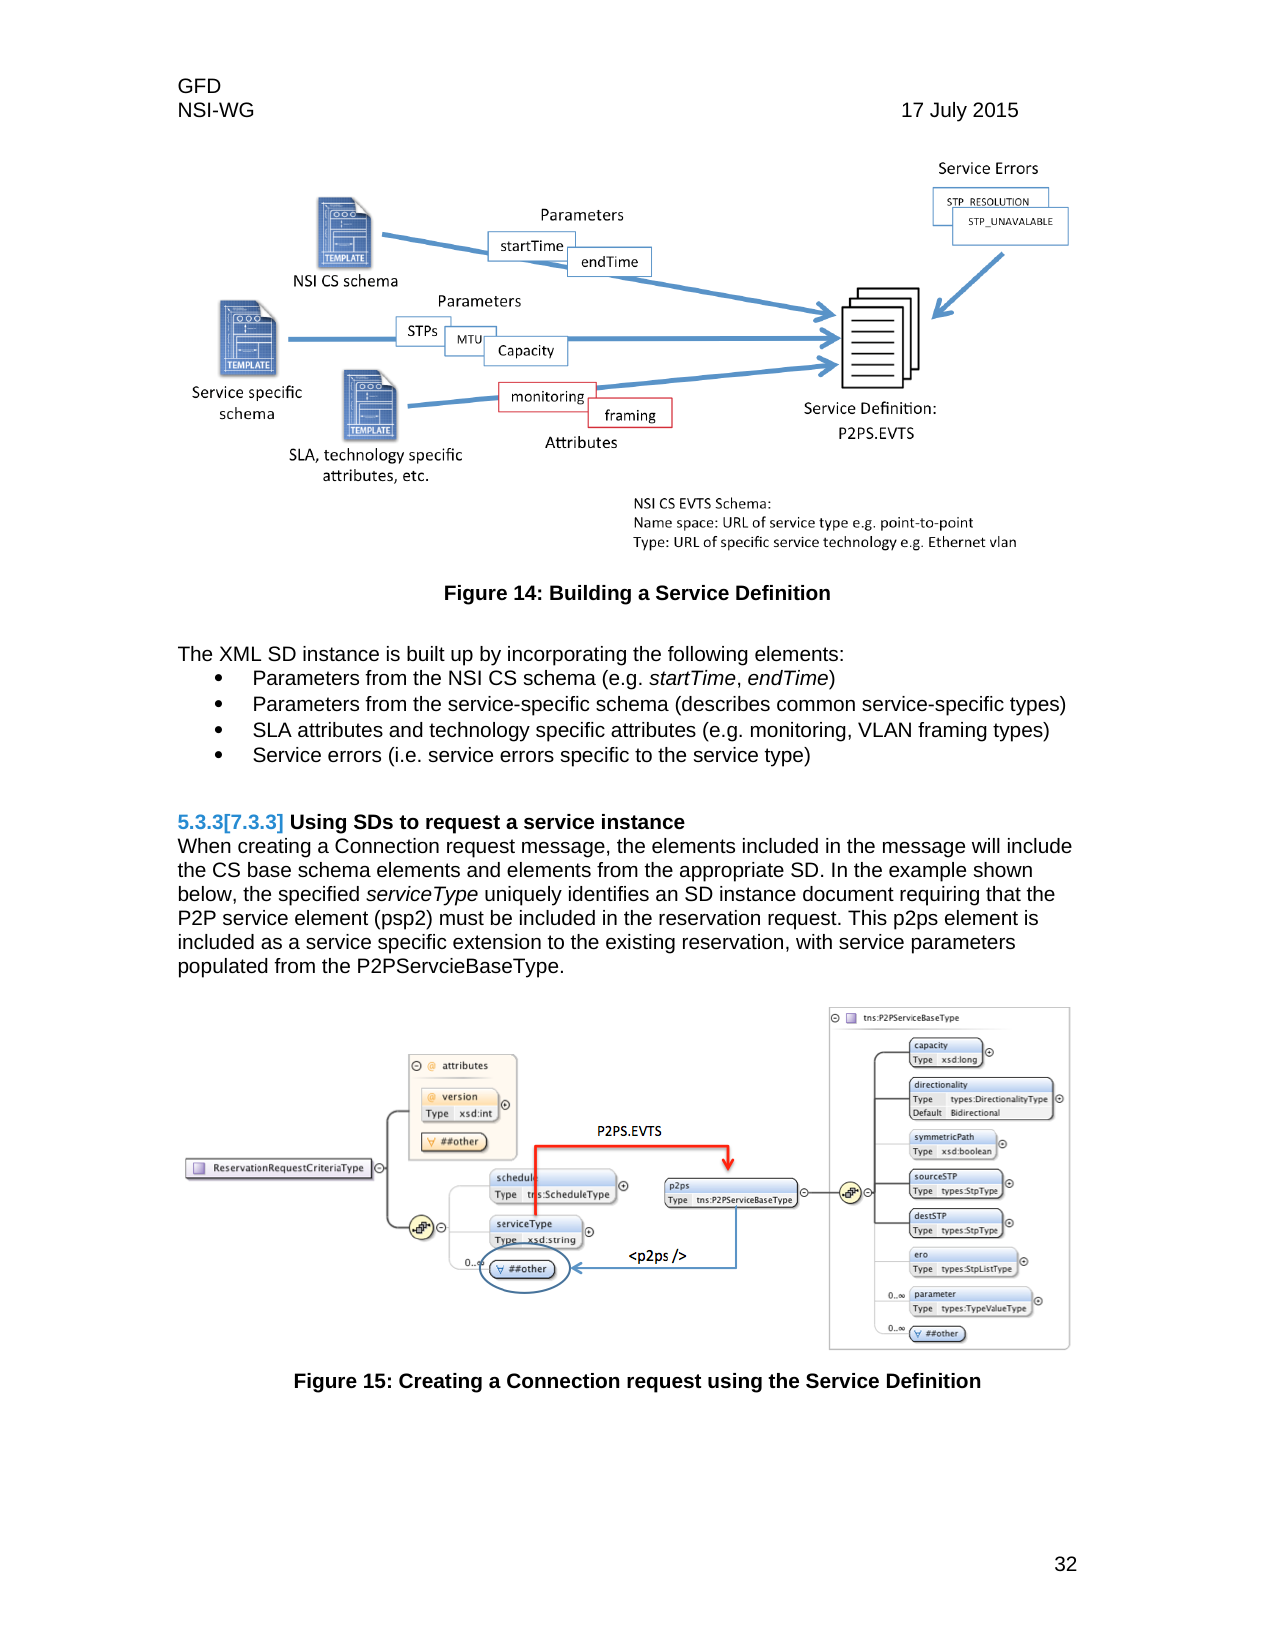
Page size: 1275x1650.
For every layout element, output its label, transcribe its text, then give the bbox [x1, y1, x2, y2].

list Service errors (i.e. service errors specific to the service type) [215, 743, 1098, 767]
subtitle Using SDs to request a service instance [177, 810, 1098, 834]
list SLA attributes and technology specific attributes (e.g. monitoring, VLAN framing types) [215, 717, 1098, 741]
list Parameters from the NSI CS schema (e.g. startTime, endTime) [215, 666, 1098, 689]
text When creating a Connection request message, the elements included in the message will include the CS base schema elements and elements from the appropriate SD. In the example shown below, the specified serviceType uniquely identifies an SD instance document requiring that the P2P service element (psp2) must be included in the reservation request. This p2ps element is included as a service specific extension to the existing reservation, with service parameters populated from the P2PServcieBaseType. [177, 834, 1098, 978]
picture [177, 150, 1075, 569]
list Parameters from the service-specific schema (describes common service-specific types) [215, 691, 1098, 716]
text The XML SD instance is built up by incorporating the following elements: [177, 642, 1098, 666]
picture [177, 1001, 1076, 1357]
